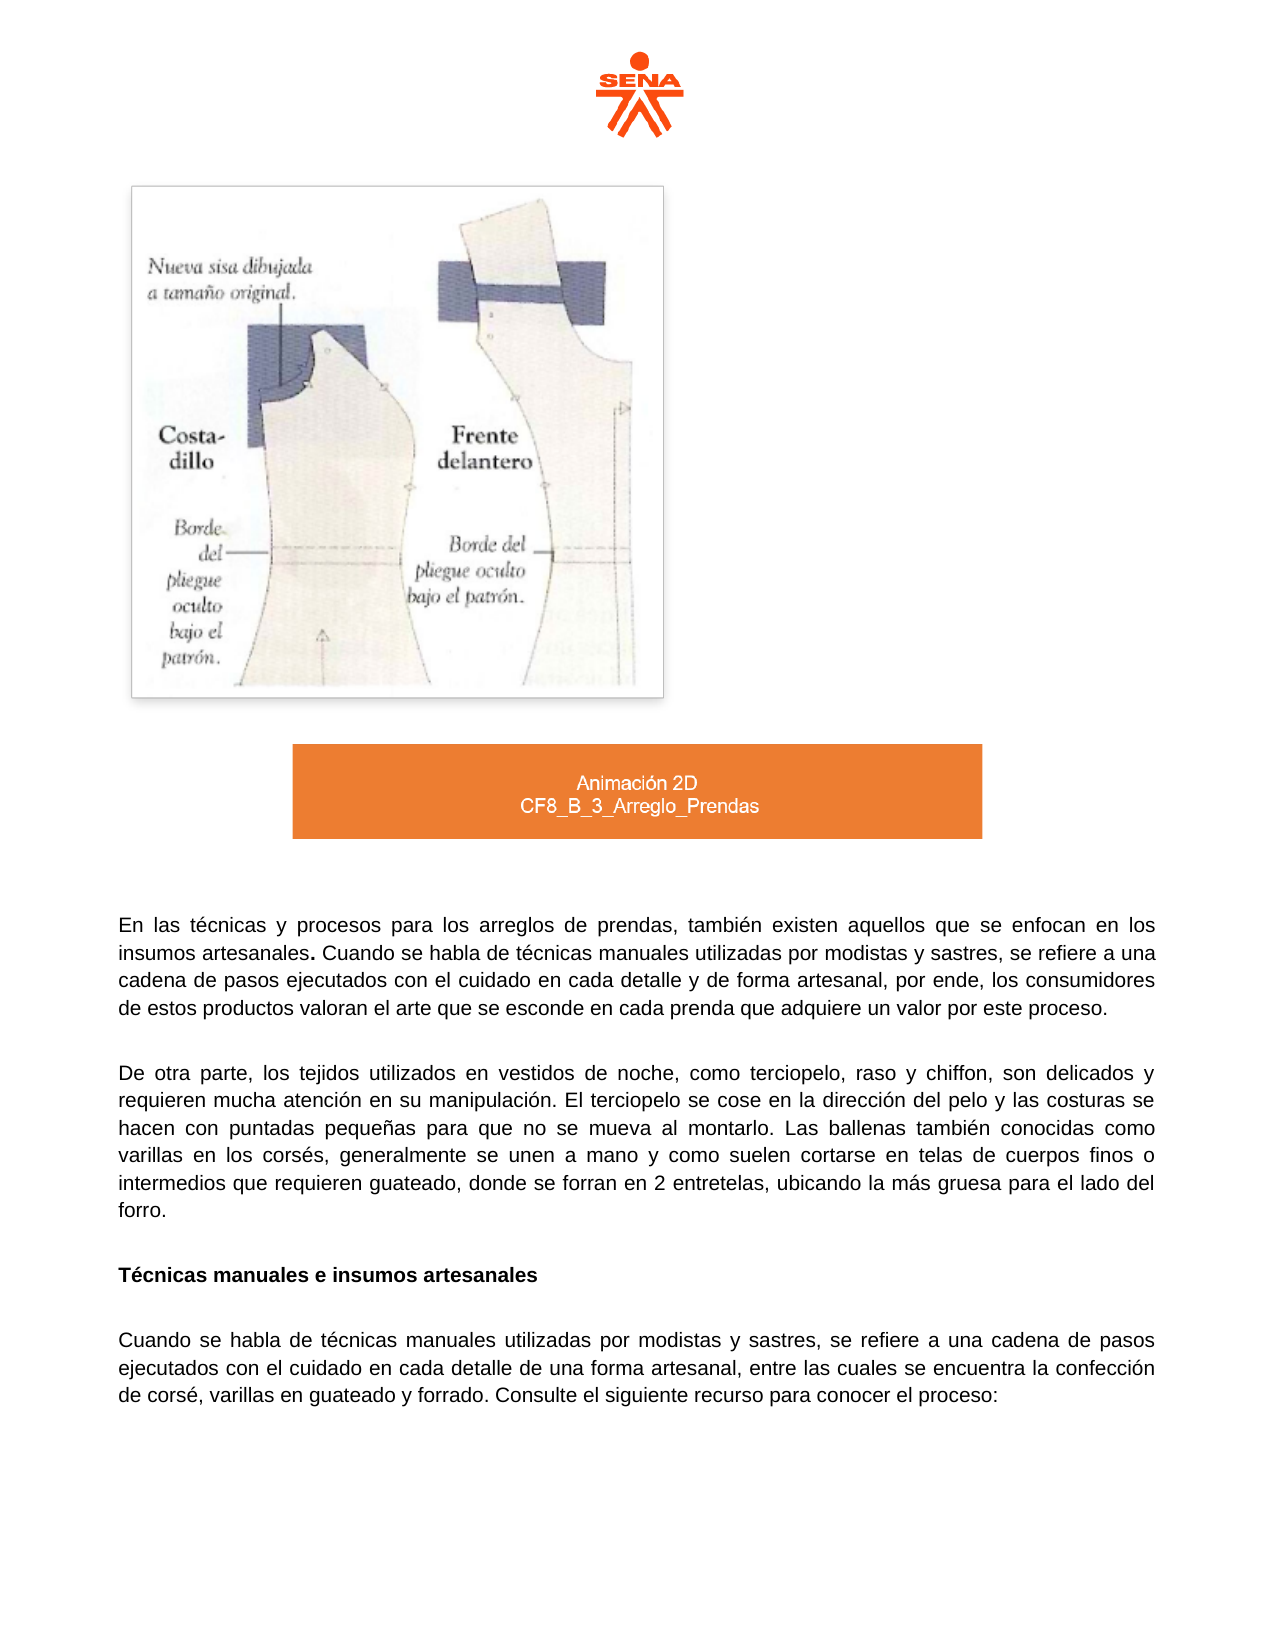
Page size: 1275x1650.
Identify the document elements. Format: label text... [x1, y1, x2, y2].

text En las técnicas y procesos para los arreglos de prendas, también existen aquellos que se enfocan en los insumos artesanales. Cuando se habla de técnicas manuales utilizadas por modistas y sastres, se refiere a una cadena de pasos ejecutados con el cuidado en cada detalle y de forma artesanal, por ende, los consumidores de estos productos valoran el arte que se esconde en cada prenda que adquiere un valor por este proceso. [118, 913, 1157, 1019]
picture [118, 177, 678, 717]
picture [585, 48, 690, 142]
text Técnicas manuales e insumos artesanales [118, 1263, 1157, 1287]
text De otra parte, los tejidos utilizados en vestidos de noche, como terciopelo, raso y chiffon, son delicados y requieren mucha atención en su manipulación. El terciopelo se cose en la dirección del pelo y las costuras se hacen con puntadas pequeñas para que no se mueva al montarlo. Las ballenas también conocidas como varillas en los corsés, generalmente se unen a mano y como suelen cortarse en telas de cuerpos finos o intermedios que requieren guateado, donde se forran en 2 entretelas, ubicando la más gruesa para el lado del forro. [118, 1060, 1157, 1222]
picture [292, 744, 983, 839]
text Cuando se habla de técnicas manuales utilizadas por modistas y sastres, se refiere a una cadena de pasos ejecutados con el cuidado en cada detalle de una forma artesanal, entre las cuales se encuentra la confección de corsé, varillas en guateado y forrado. Consulte el siguiente recurso para conocer el proceso: [118, 1328, 1157, 1407]
